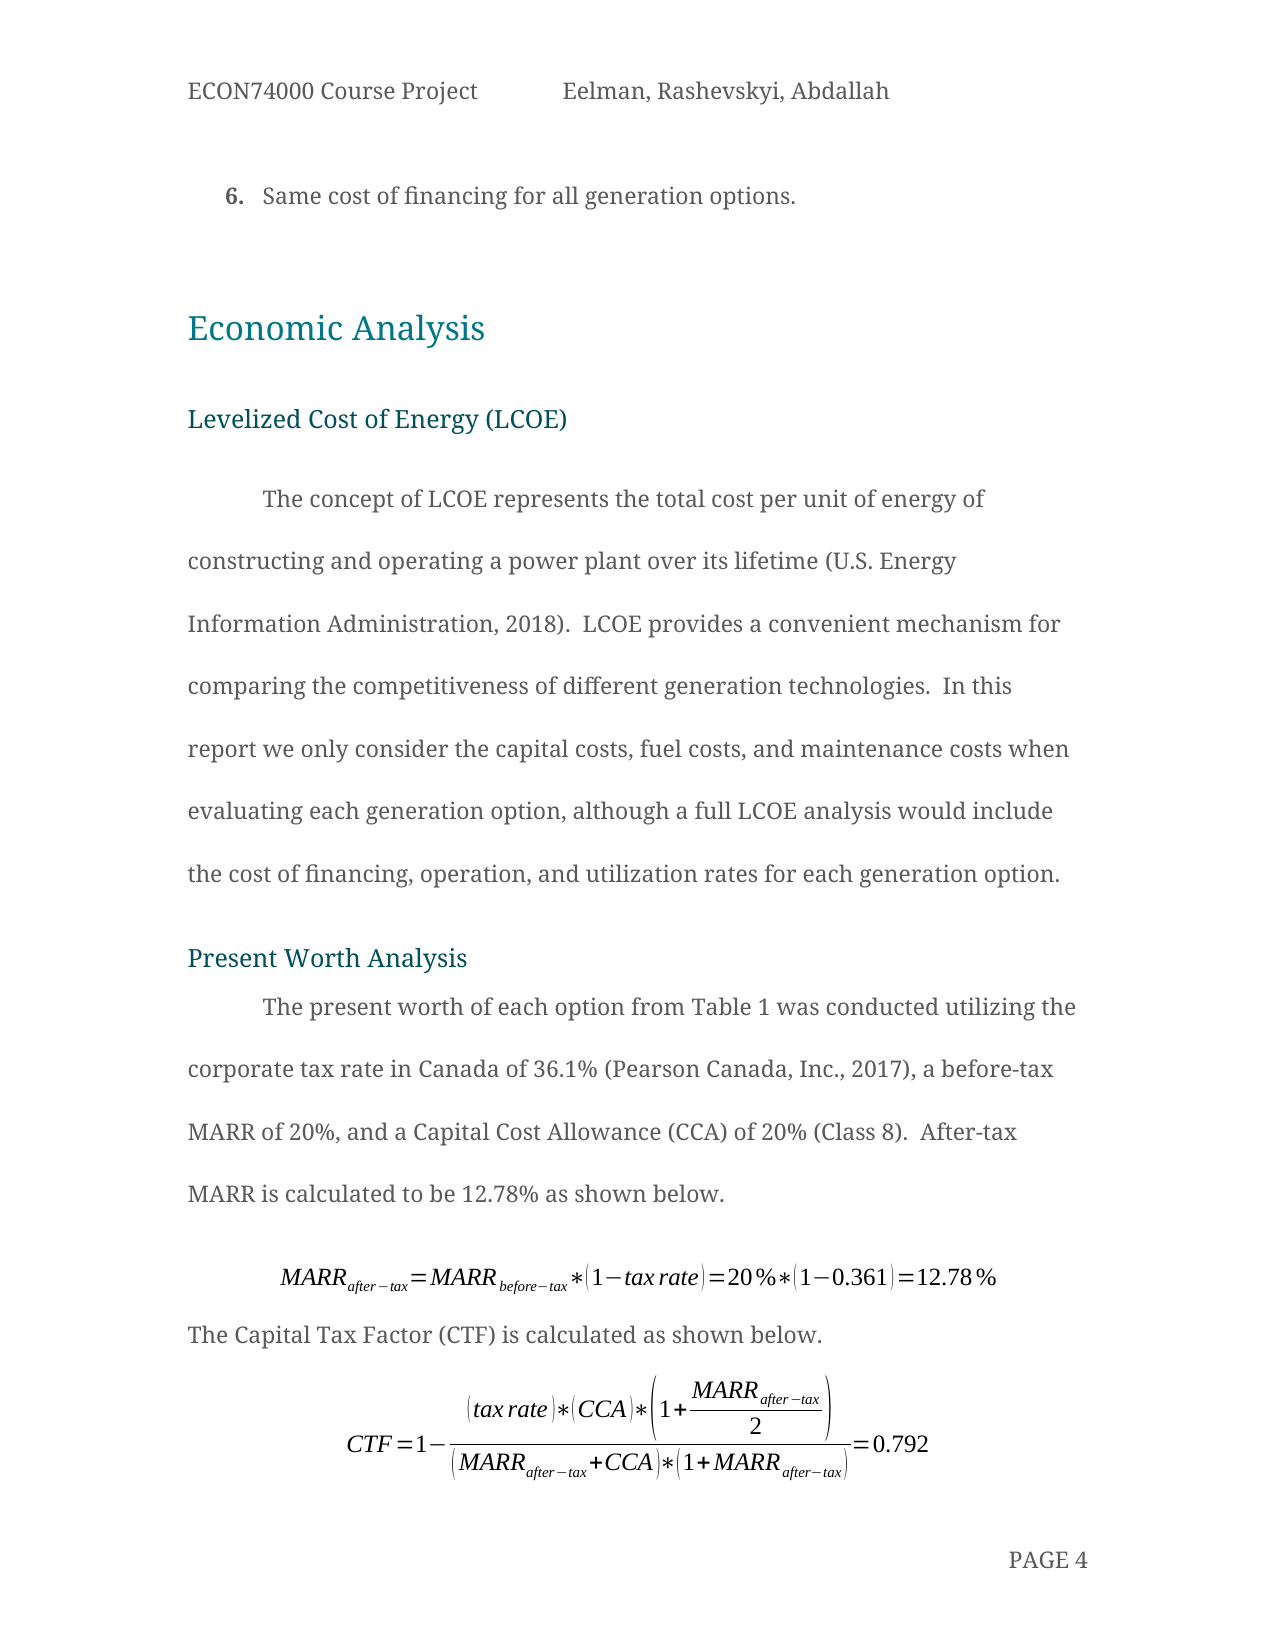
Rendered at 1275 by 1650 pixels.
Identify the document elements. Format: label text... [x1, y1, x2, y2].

text The concept of LCOE represents the total cost per unit of energy of constructing and operating a power plant over its lifetime . LCOE provides a convenient mechanism for comparing the competitiveness of different generation technologies. In this report we only consider the capital costs, fuel costs, and maintenance costs when evaluating each generation option, although a full LCOE analysis would include the cost of financing, operation, and utilization rates for each generation option. [187, 483, 1087, 889]
list Same cost of financing for all generation options. [225, 180, 1087, 211]
text The present worth of each option from Table 1 was conducted utilizing the corporate tax rate in Canada of 36.1% , a before-tax MARR of 20%, and a Capital Cost Allowance (CCA) of 20% (Class 8). After-tax MARR is calculated to be 12.78% as shown below. [187, 991, 1087, 1210]
subtitle Present Worth Analysis [187, 941, 1087, 975]
text The Capital Tax Factor (CTF) is calculated as shown below. [187, 1318, 1087, 1350]
subtitle Economic Analysis [187, 305, 1087, 350]
subtitle Levelized Cost of Energy (LCOE) [187, 402, 1087, 436]
